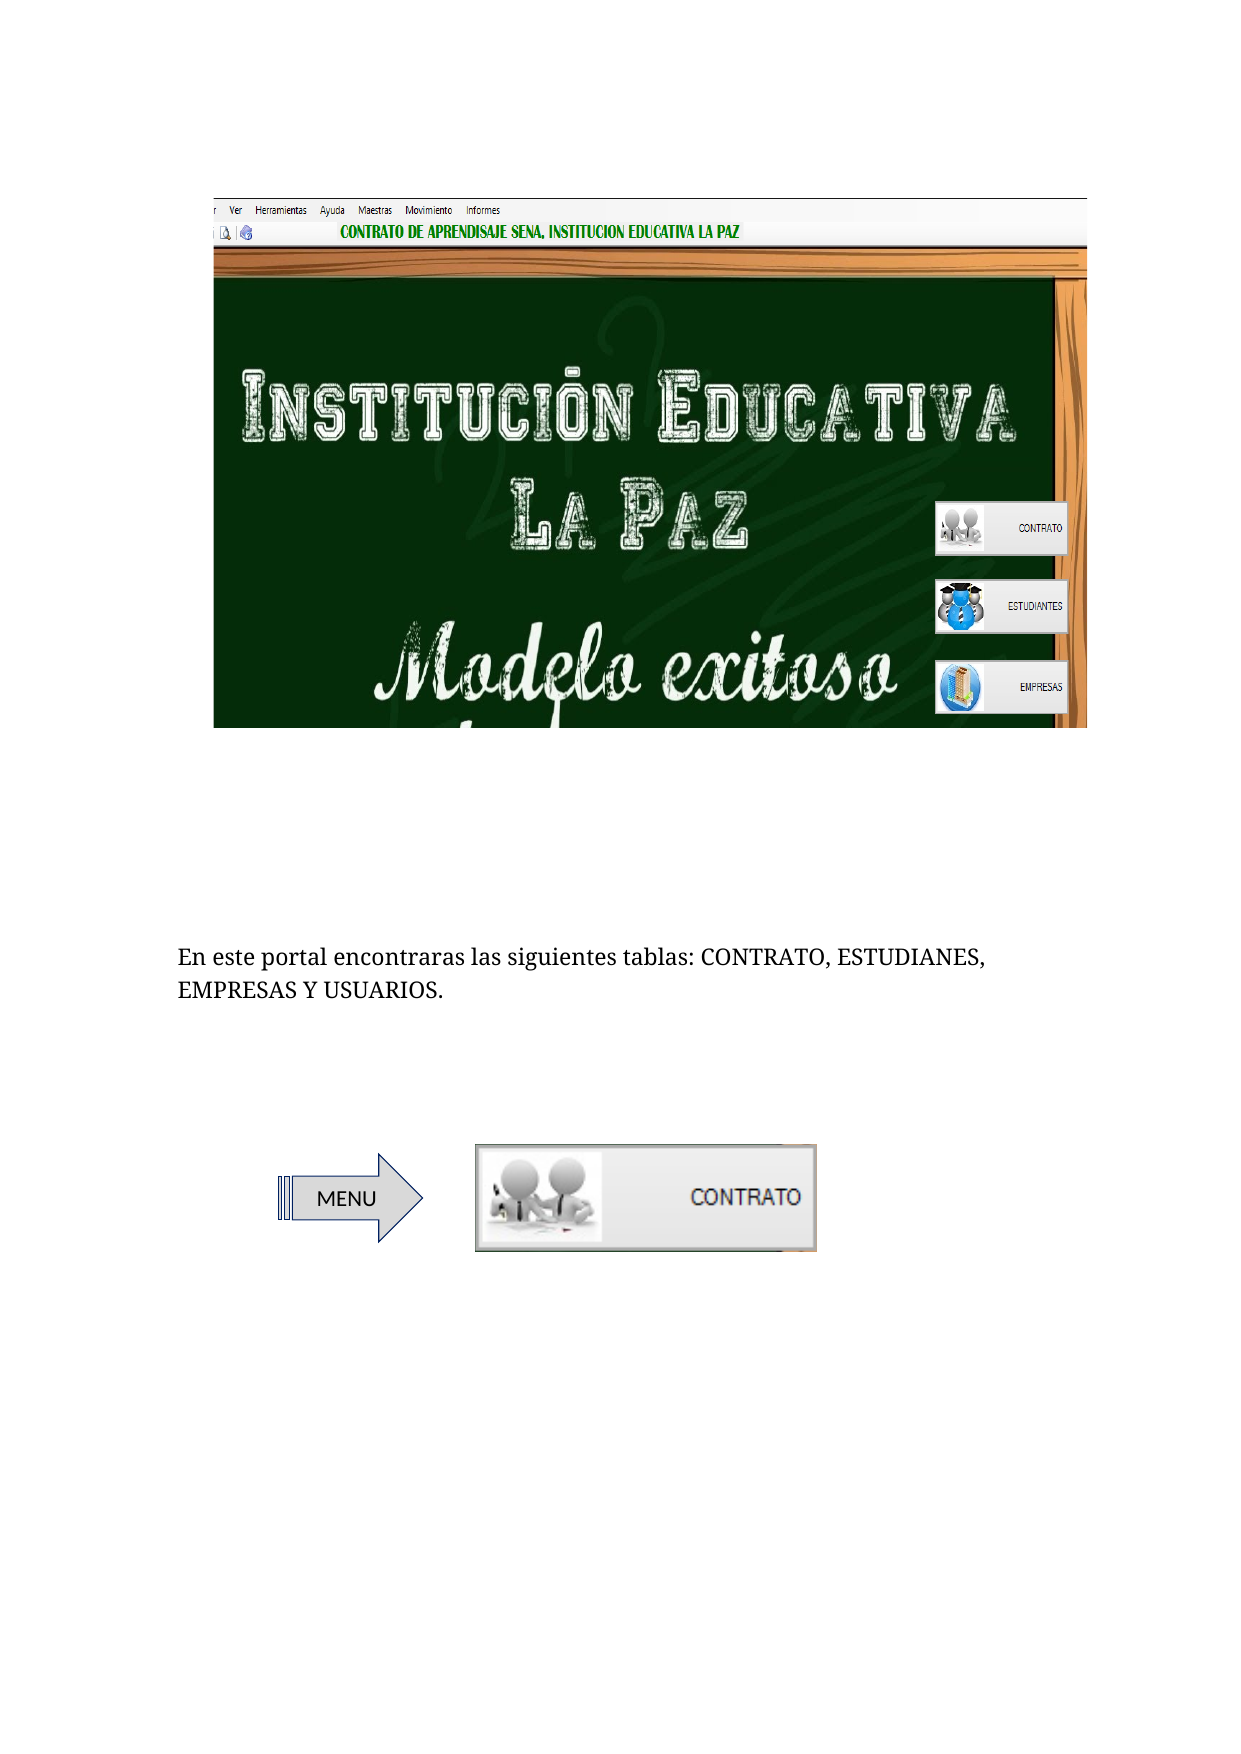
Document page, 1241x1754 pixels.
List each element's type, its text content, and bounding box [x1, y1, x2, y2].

picture [215, 198, 1088, 729]
text En este portal encontraras las siguientes tablas: CONTRATO, ESTUDIANES, EMPRESAS Y USUARIOS. [177, 941, 1063, 1006]
picture [475, 1144, 817, 1252]
